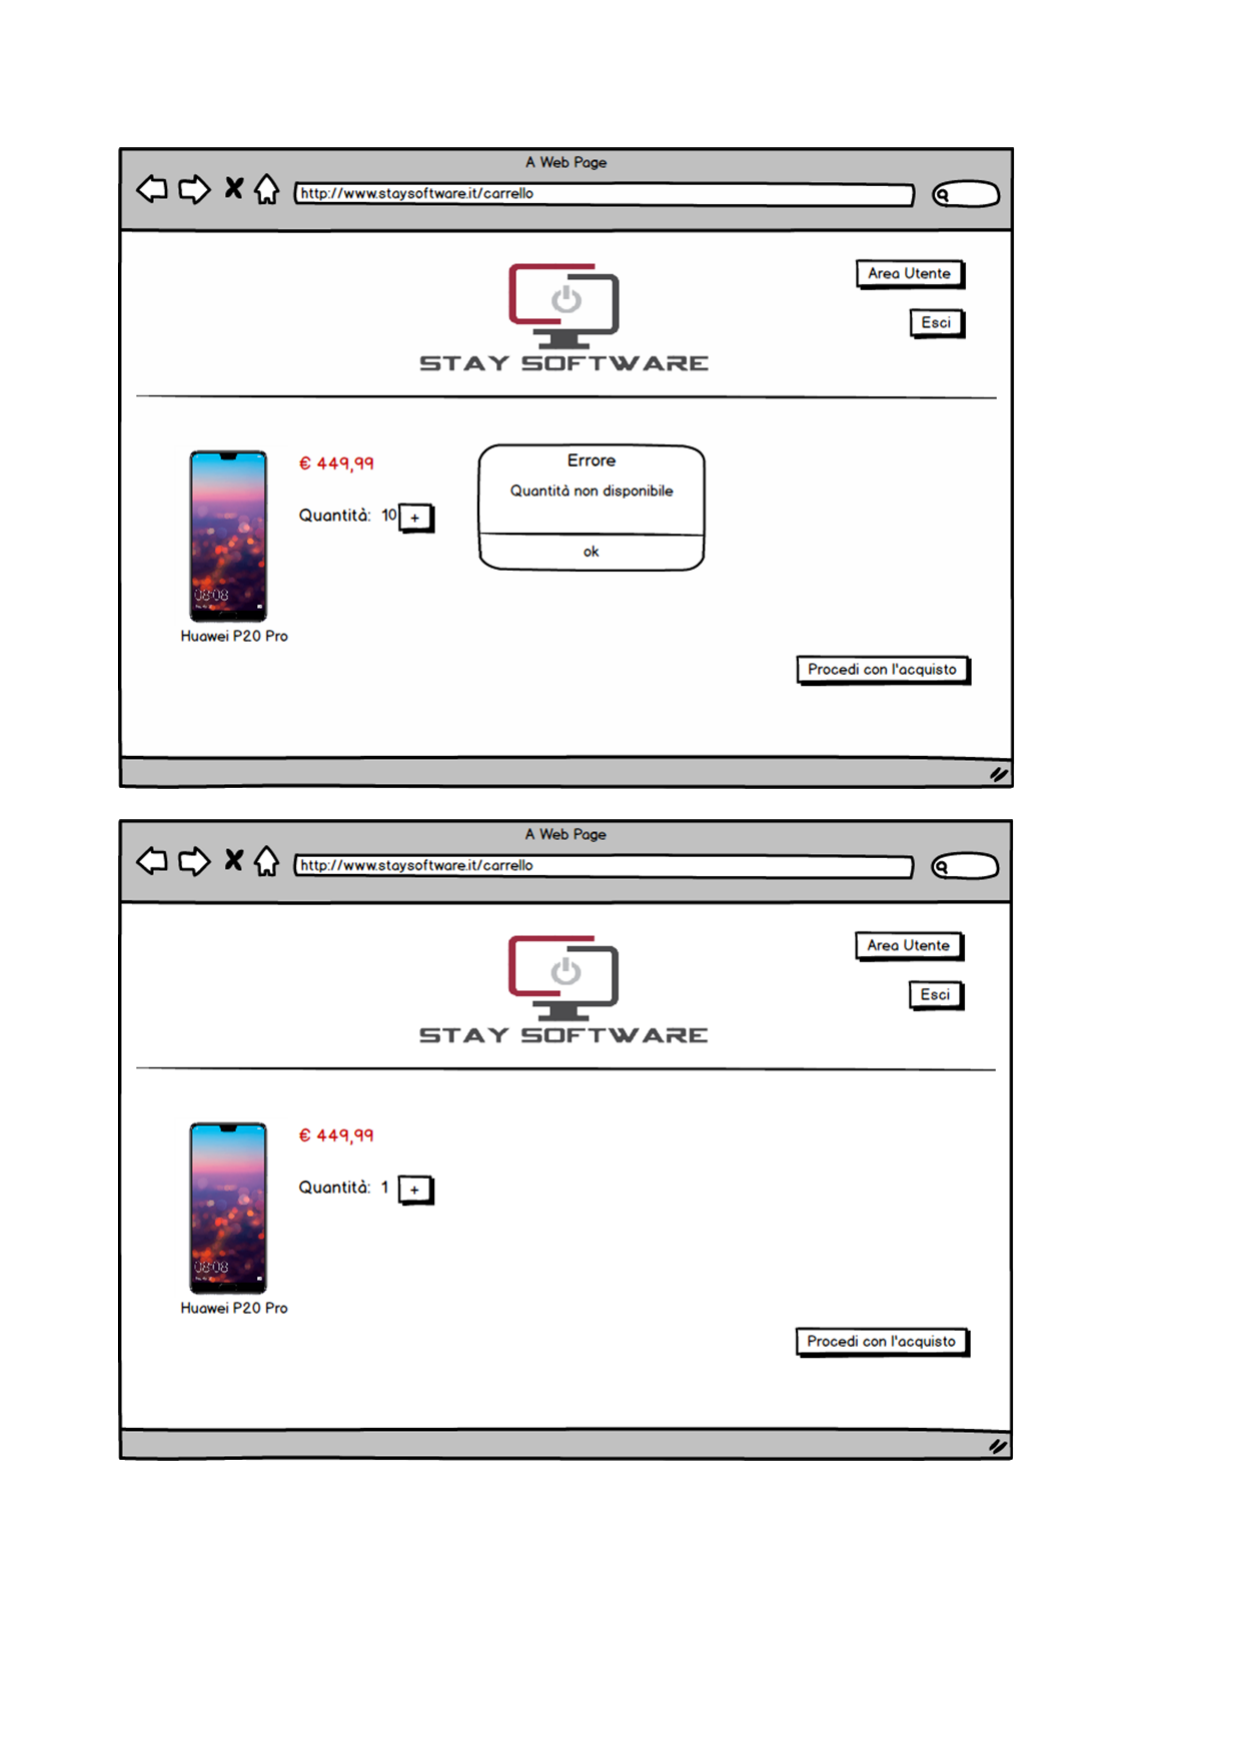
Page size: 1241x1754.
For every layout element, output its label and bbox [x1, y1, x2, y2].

picture [118, 819, 1014, 1461]
picture [118, 147, 1015, 789]
